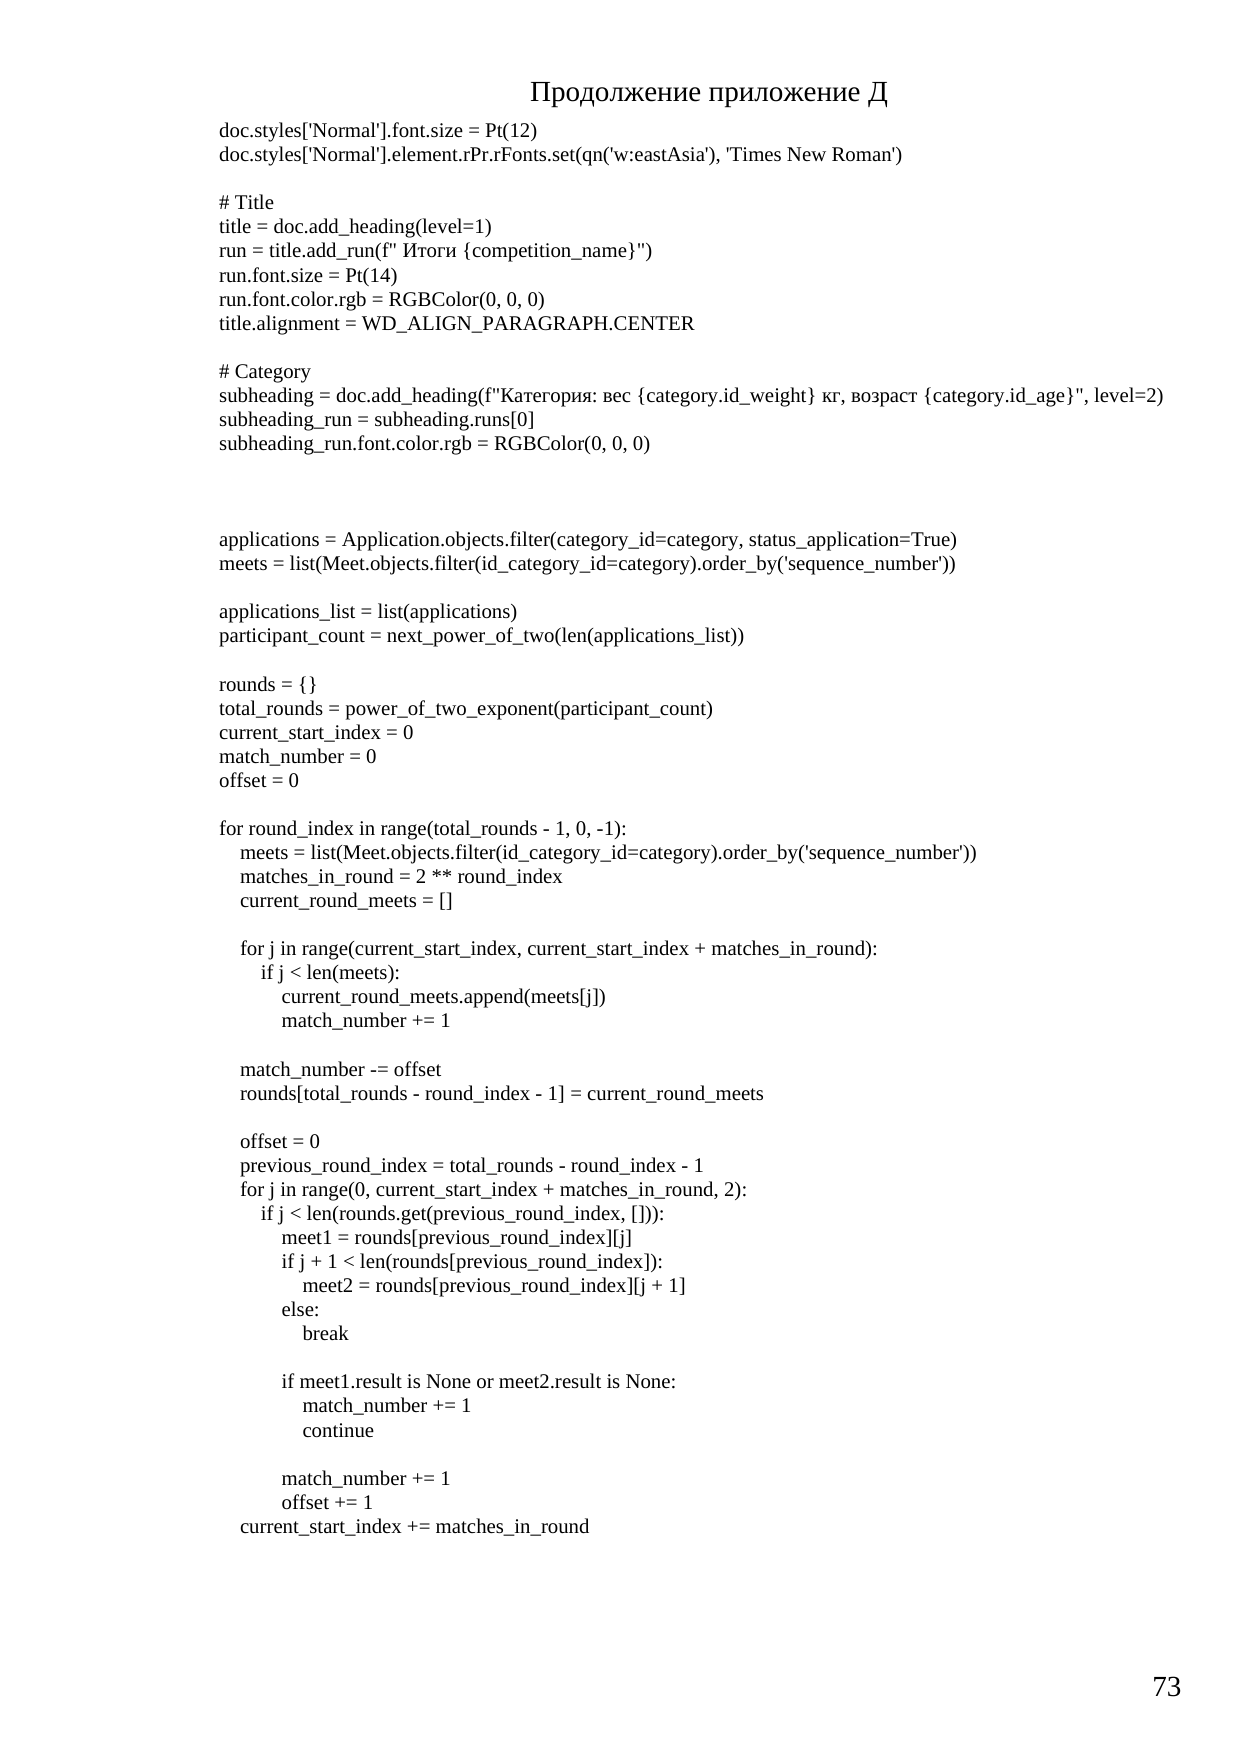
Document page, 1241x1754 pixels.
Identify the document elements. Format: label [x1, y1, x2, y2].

text [177, 118, 1181, 1562]
